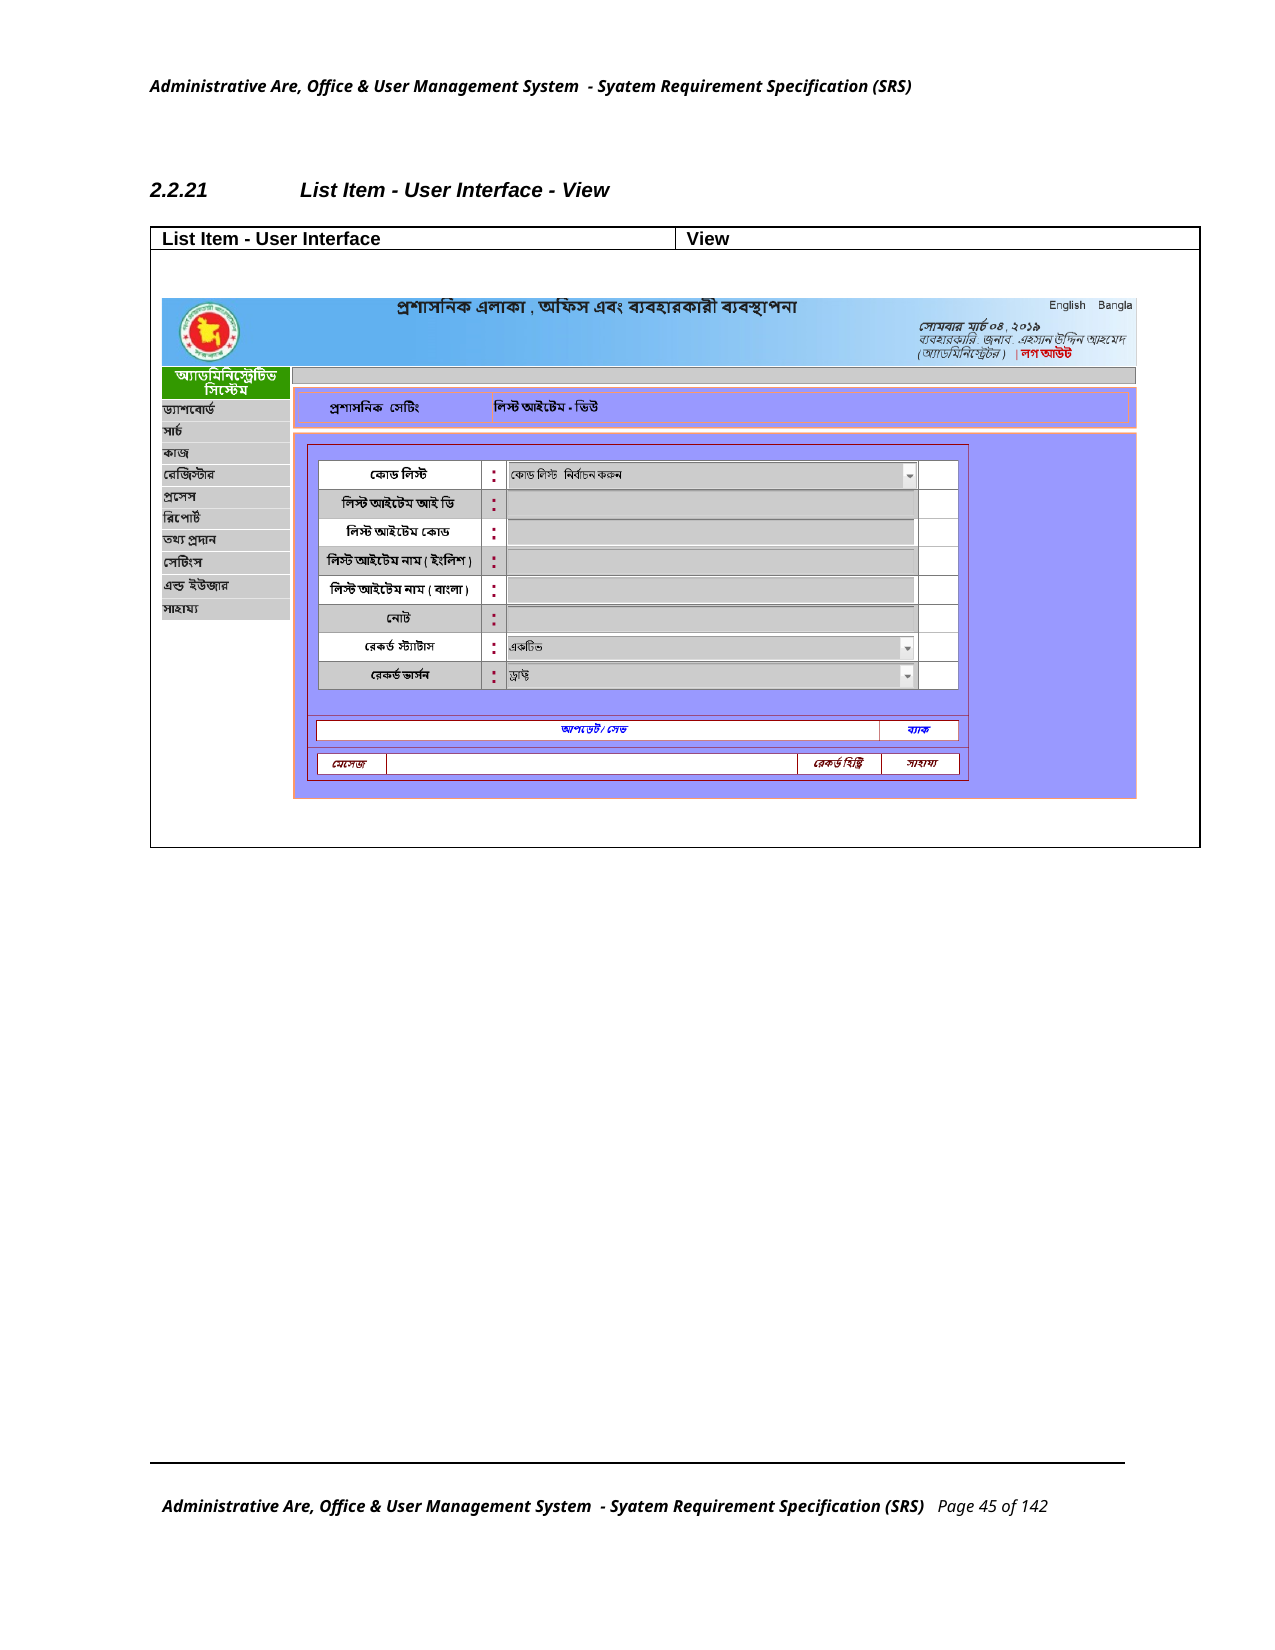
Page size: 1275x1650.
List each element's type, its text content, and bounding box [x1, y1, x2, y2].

picture [161, 298, 1137, 799]
subtitle List Item - User Interface - View [150, 178, 1125, 202]
table_header List Item - User Interface [151, 228, 675, 249]
table_header View [676, 228, 1199, 249]
table_cell [151, 250, 1199, 847]
